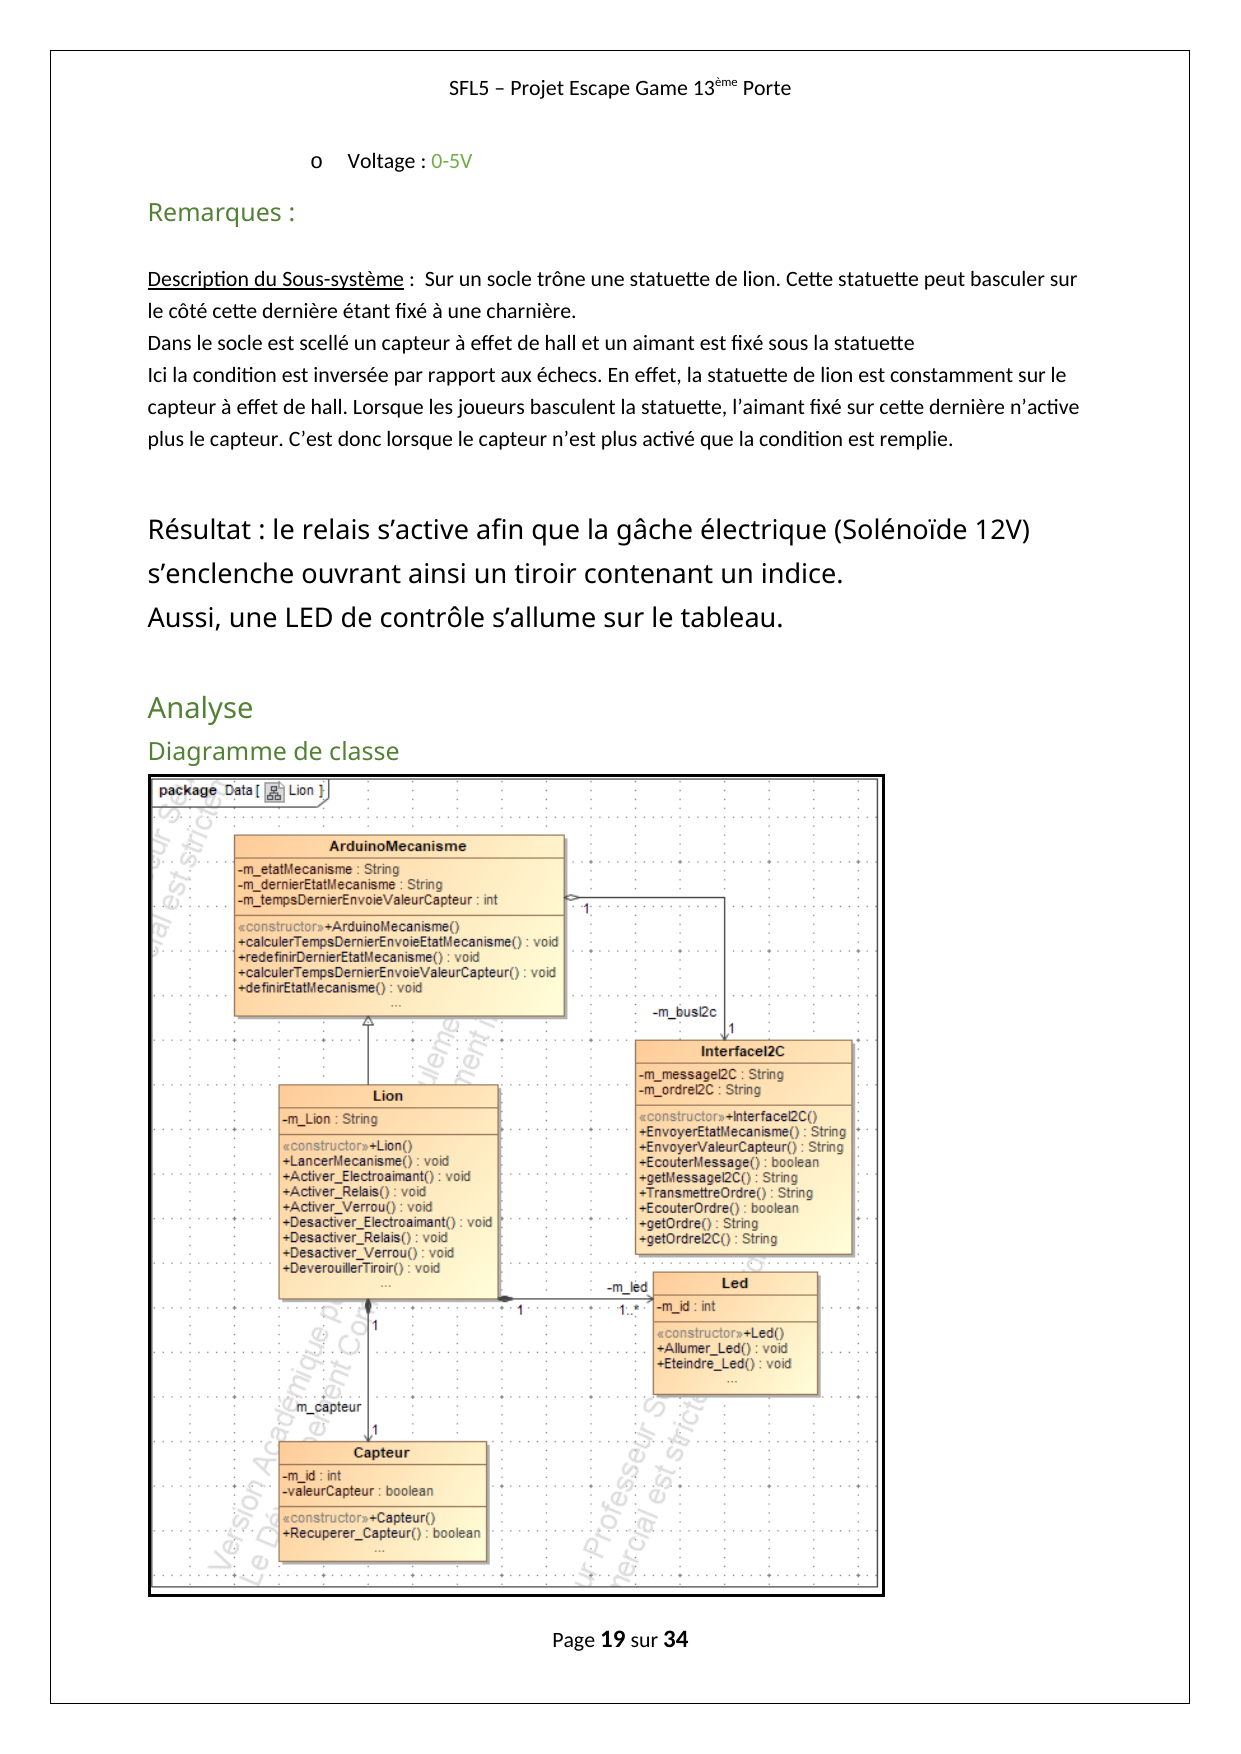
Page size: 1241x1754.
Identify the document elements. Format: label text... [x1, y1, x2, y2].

list Voltage : 0-5V [310, 148, 1093, 175]
text Remarques : Description du Sous-système : Sur un socle trône une statuette de lion. Cette statuette peut basculer sur le côté cette dernière étant fixé à une charnière. Dans le socle est scellé un capteur à effet de hall et un aimant est fixé sous la statuette Ici la condition est inversée par rapport aux échecs. En effet, la statuette de lion est constamment sur le capteur à effet de hall. Lorsque les joueurs basculent la statuette, l’aimant fixé sur cette dernière n’active plus le capteur. C’est donc lorsque le capteur n’est plus activé que la condition est remplie. [147, 194, 1093, 484]
picture [151, 777, 882, 1594]
